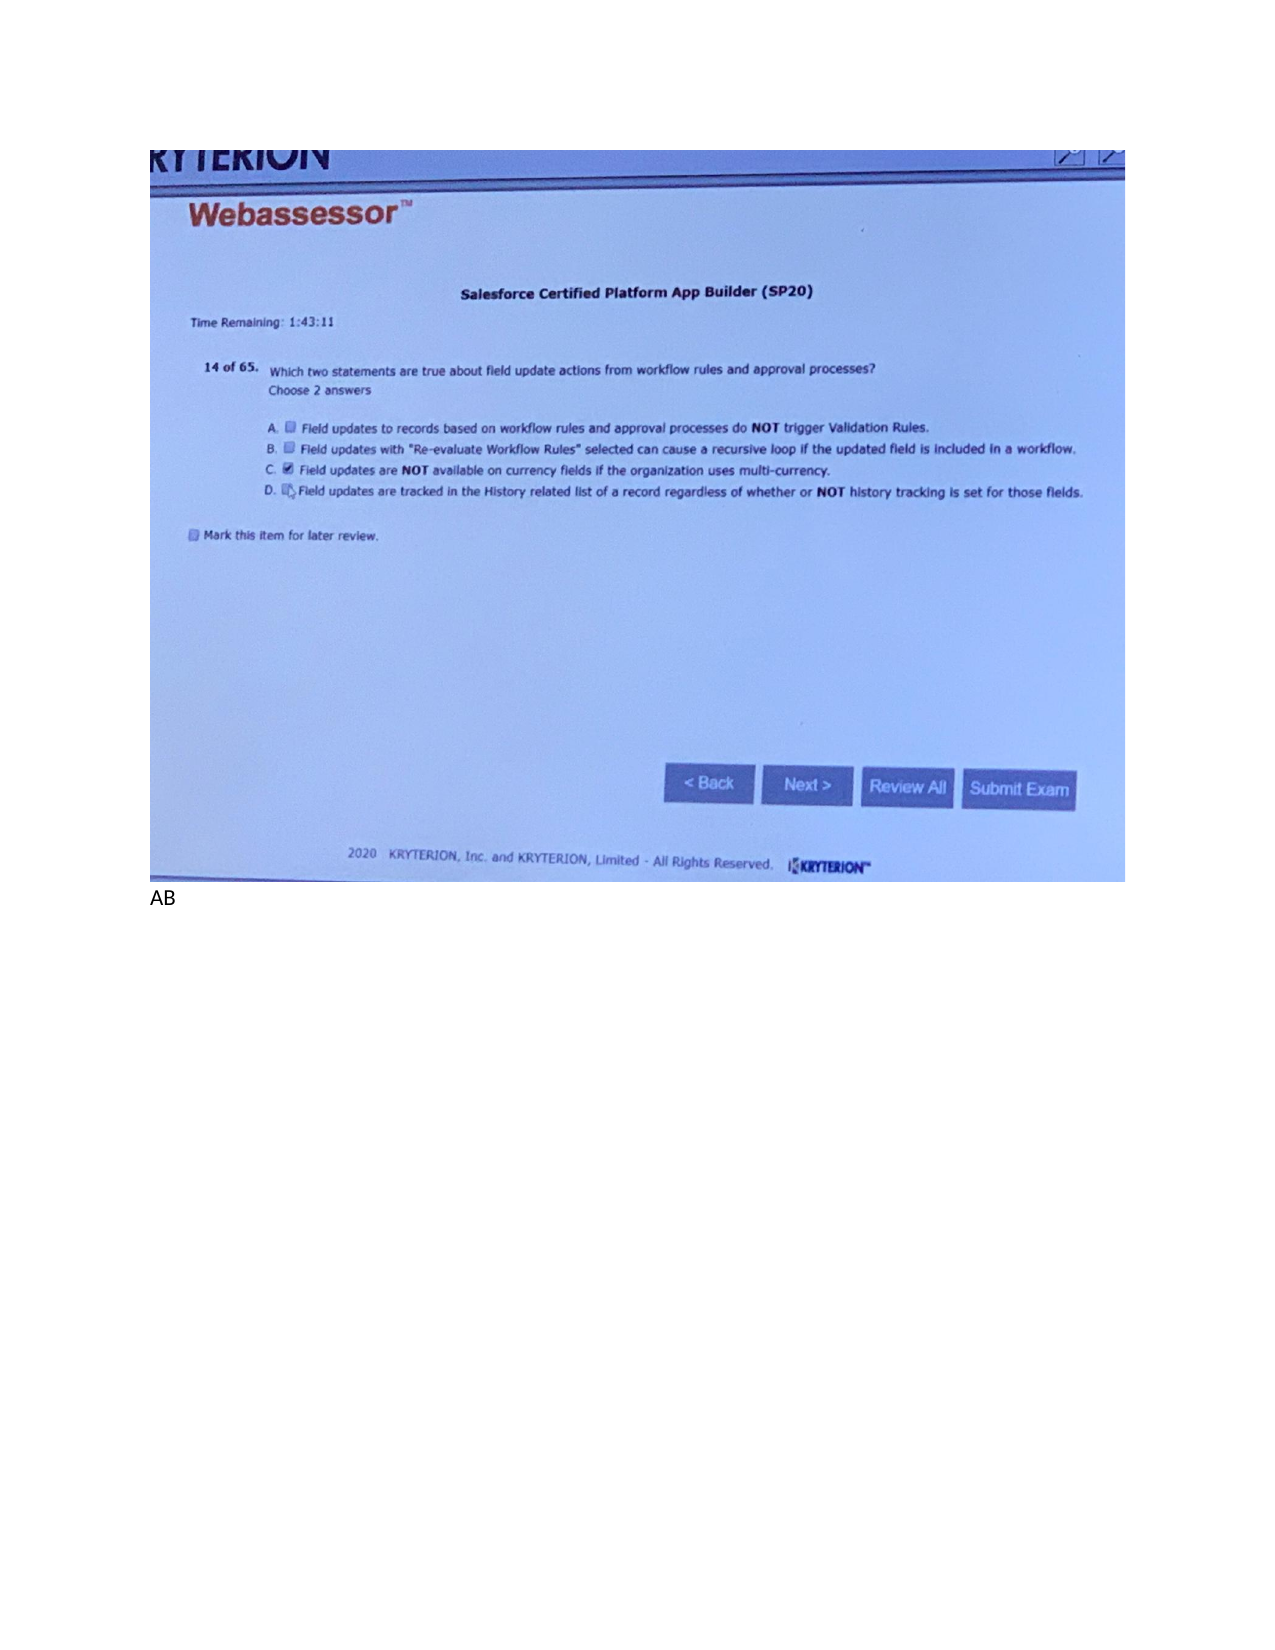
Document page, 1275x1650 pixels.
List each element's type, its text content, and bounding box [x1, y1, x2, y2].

text CBACADACDCDBDABBC [150, 882, 1125, 911]
picture [150, 150, 1125, 882]
